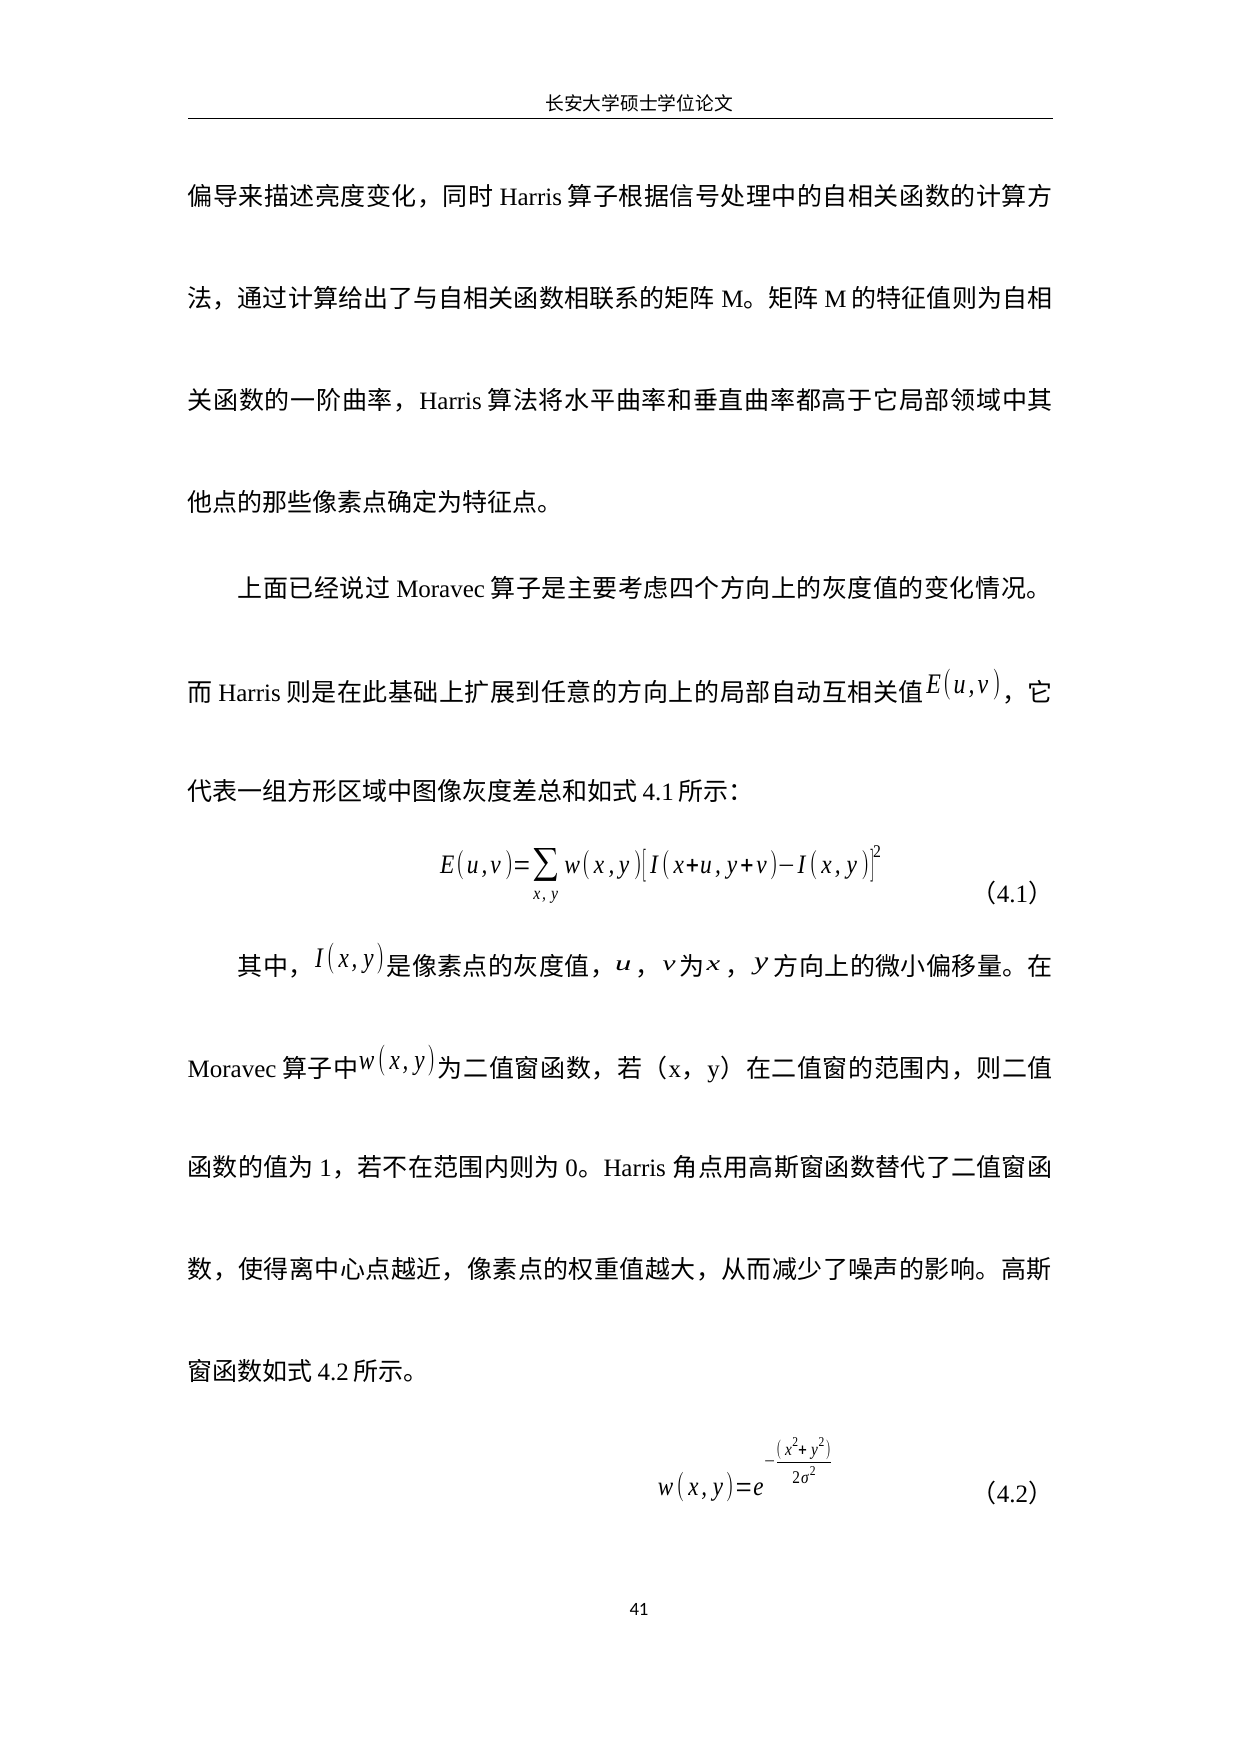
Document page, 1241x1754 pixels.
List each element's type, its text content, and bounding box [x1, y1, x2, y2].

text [187, 161, 1053, 534]
text 其中，是像素点的灰度值，，为，方向上的微小偏移量。在Moravec算子中为二值窗函数，若（x，y）在二值窗的范围内，则二值函数的值为1，若不在范围内则为0。Harris 角点用高斯窗函数替代了二值窗函数，使得离中心点越近，像素点的权重值越大，从而减少了噪声的影响。高斯窗函数如式4.2所示。 [187, 928, 1053, 1403]
text （4.2） [187, 1422, 1053, 1523]
text 上面已经说过Moravec算子是主要考虑四个方向上的灰度值的变化情况。而Harris则是在此基础上扩展到任意的方向上的局部自动互相关值，它代表一组方形区域中图像灰度差总和如式4.1所示： [187, 552, 1053, 824]
text （4.1） [187, 842, 1053, 910]
